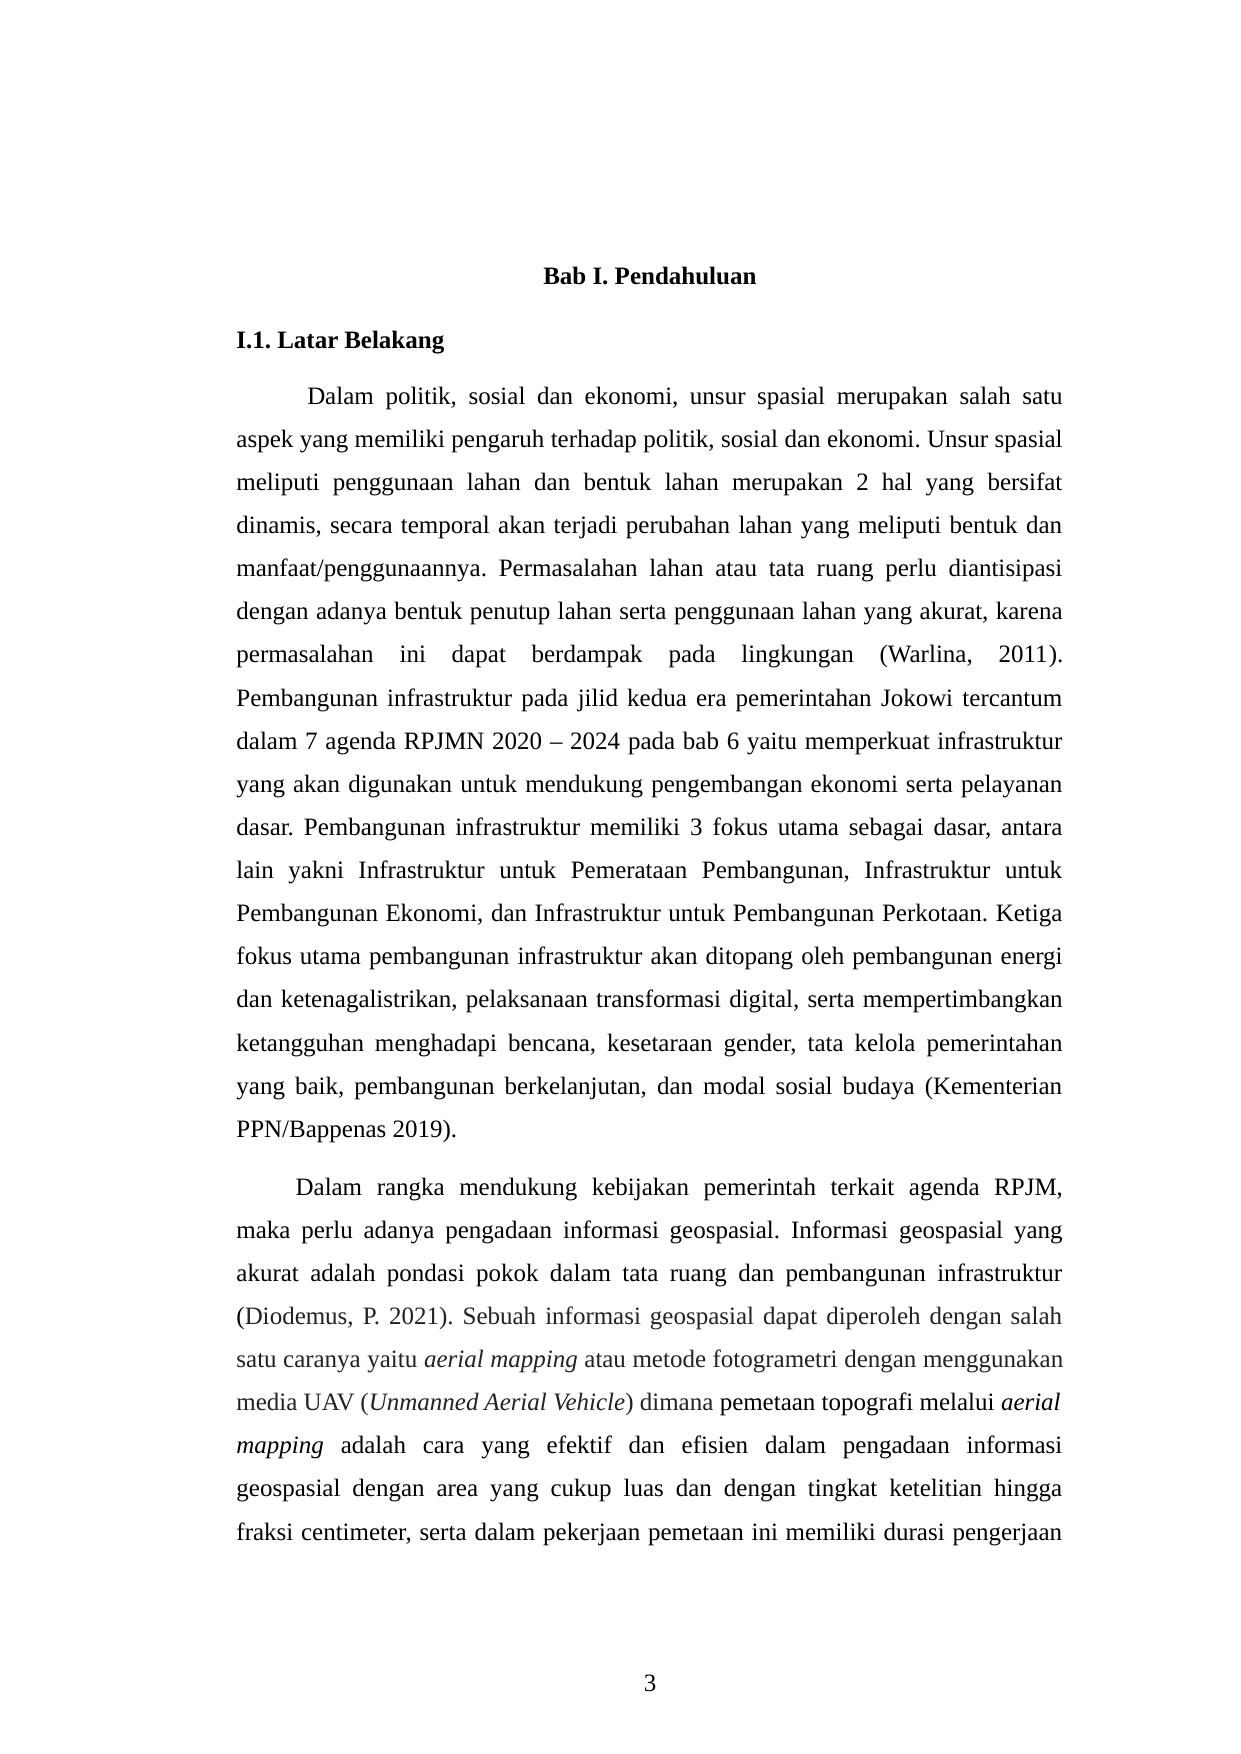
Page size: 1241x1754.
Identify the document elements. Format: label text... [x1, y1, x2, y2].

subtitle I.1. Latar Belakang [236, 325, 1063, 354]
text Dalam politik, sosial dan ekonomi, unsur spasial merupakan salah satu aspek yang memiliki pengaruh terhadap politik, sosial dan ekonomi. Unsur spasial meliputi penggunaan lahan dan bentuk lahan merupakan 2 hal yang bersifat dinamis, secara temporal akan terjadi perubahan lahan yang meliputi bentuk dan manfaat/penggunaannya. Permasalahan lahan atau tata ruang perlu diantisipasi dengan adanya bentuk penutup lahan serta penggunaan lahan yang akurat, karena permasalahan ini dapat berdampak pada lingkungan (Warlina, 2011). Pembangunan infrastruktur pada jilid kedua era pemerintahan Jokowi tercantum dalam 7 agenda RPJMN 2020 – 2024 pada bab 6 yaitu memperkuat infrastruktur yang akan digunakan untuk mendukung pengembangan ekonomi serta pelayanan dasar. Pembangunan infrastruktur memiliki 3 fokus utama sebagai dasar, antara lain yakni Infrastruktur untuk Pemerataan Pembangunan, Infrastruktur untuk Pembangunan Ekonomi, dan Infrastruktur untuk Pembangunan Perkotaan. Ketiga fokus utama pembangunan infrastruktur akan ditopang oleh pembangunan energi dan ketenagalistrikan, pelaksanaan transformasi digital, serta mempertimbangkan ketangguhan menghadapi bencana, kesetaraan gender, tata kelola pemerintahan yang baik, pembangunan berkelanjutan, dan modal sosial budaya (Kementerian PPN/Bappenas 2019). [236, 381, 1063, 1143]
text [236, 1172, 1063, 1545]
subtitle Bab I. Pendahuluan [236, 261, 1063, 290]
